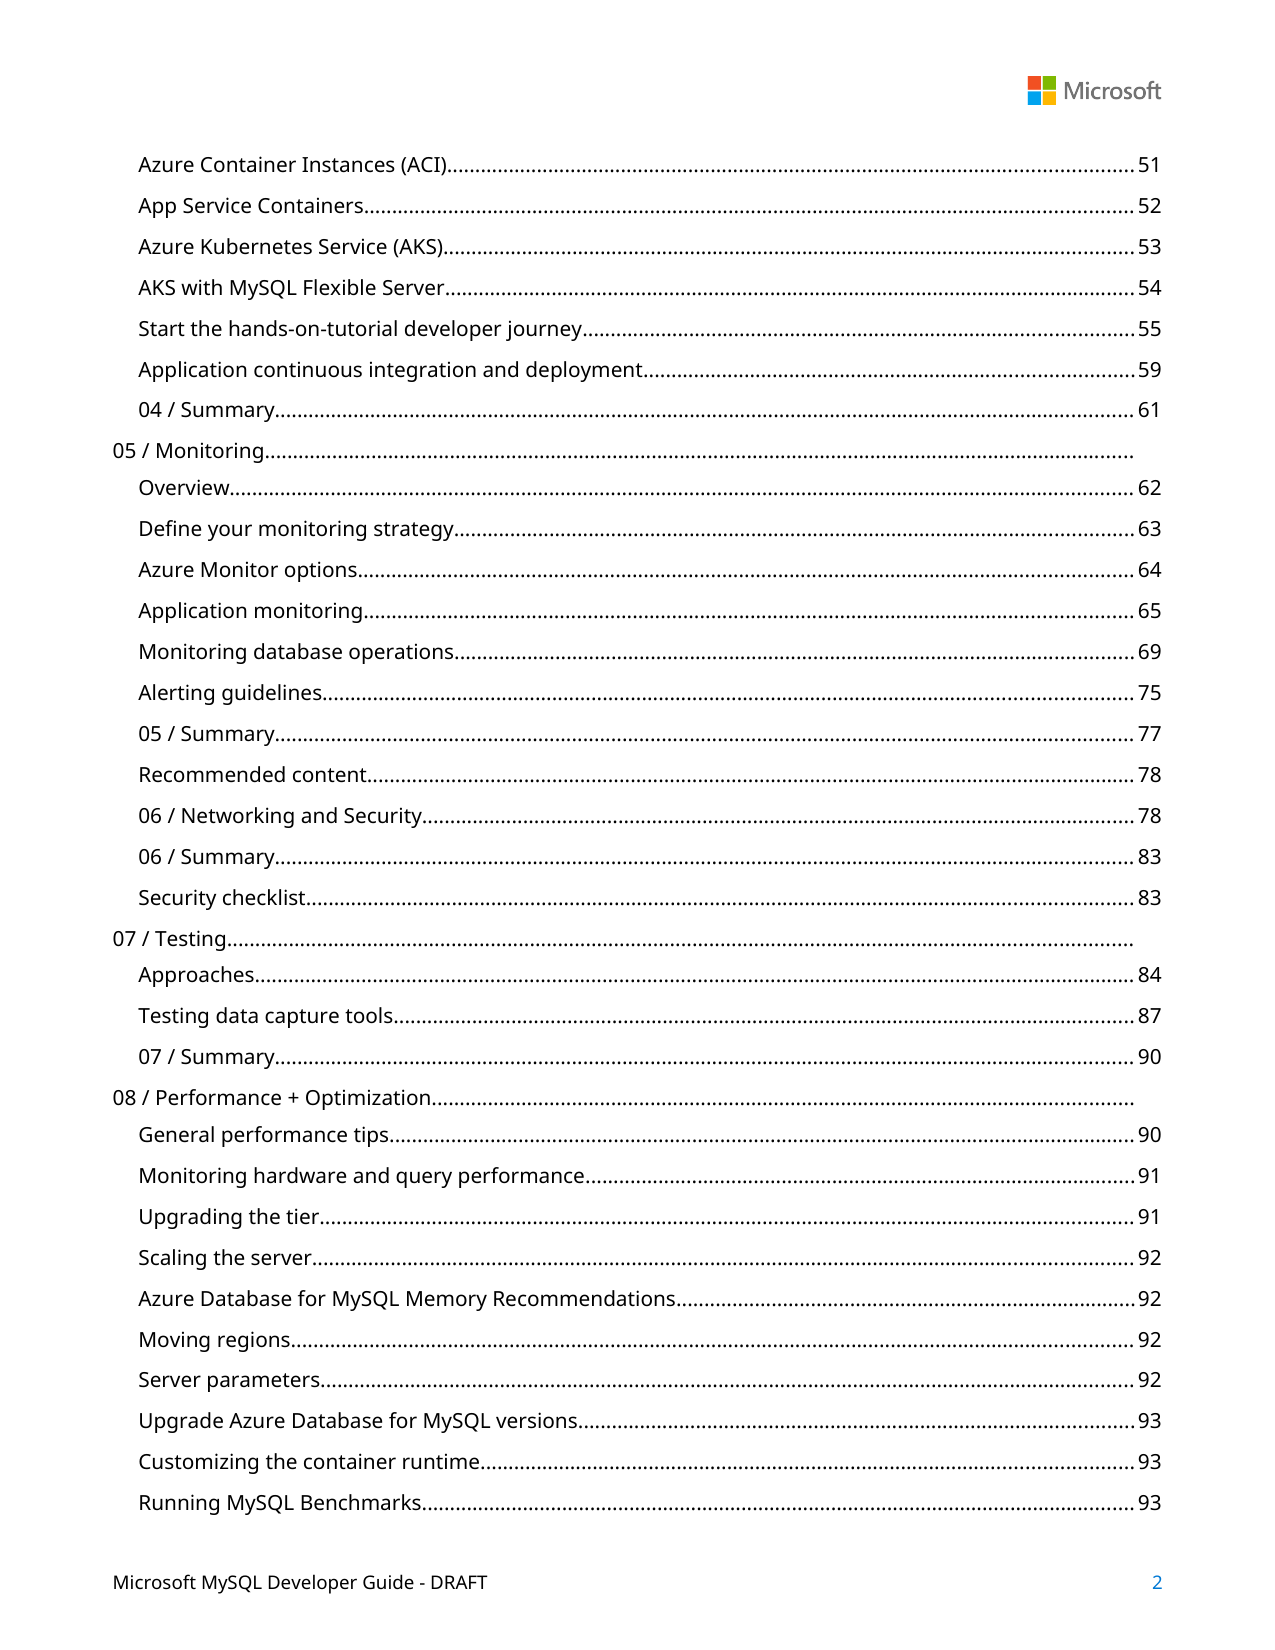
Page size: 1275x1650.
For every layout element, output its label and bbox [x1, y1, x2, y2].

picture [1026, 75, 1163, 107]
